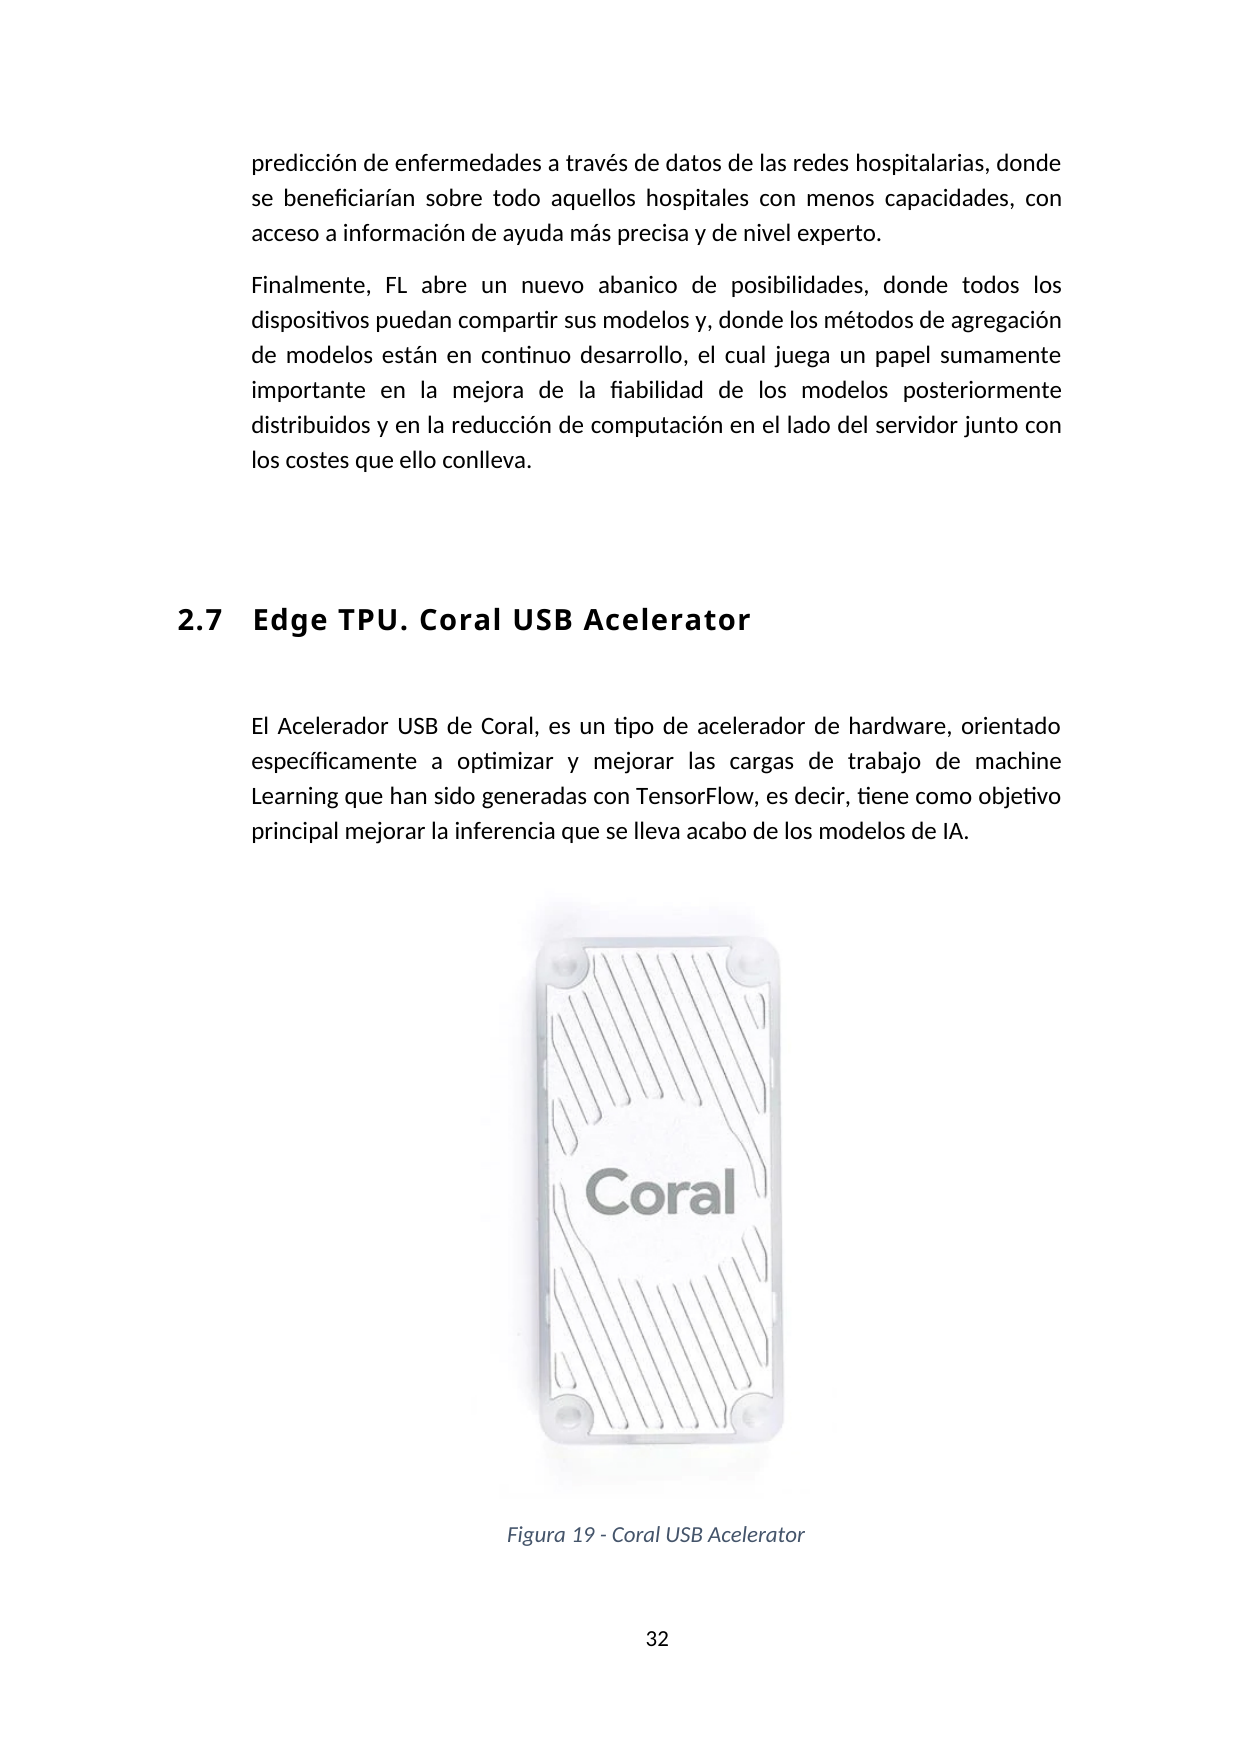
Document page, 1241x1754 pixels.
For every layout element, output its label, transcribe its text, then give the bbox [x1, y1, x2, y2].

text Finalmente, FL abre un nuevo abanico de posibilidades, donde todos los dispositivos puedan compartir sus modelos y, donde los métodos de agregación de modelos están en continuo desarrollo, el cual juega un papel sumamente importante en la mejora de la fiabilidad de los modelos posteriormente distribuidos y en la reducción de computación en el lado del servidor junto con los costes que ello conlleva. [251, 269, 1063, 475]
subtitle Edge TPU. Coral USB Acelerator [177, 599, 1063, 639]
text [251, 148, 1063, 248]
picture [336, 878, 983, 1499]
text El Acelerador USB de Coral, es un tipo de acelerador de hardware, orientado específicamente a optimizar y mejorar las cargas de trabajo de machine Learning que han sido generadas con TensorFlow, es decir, tiene como objetivo principal mejorar la inferencia que se lleva acabo de los modelos de IA. [251, 710, 1063, 846]
